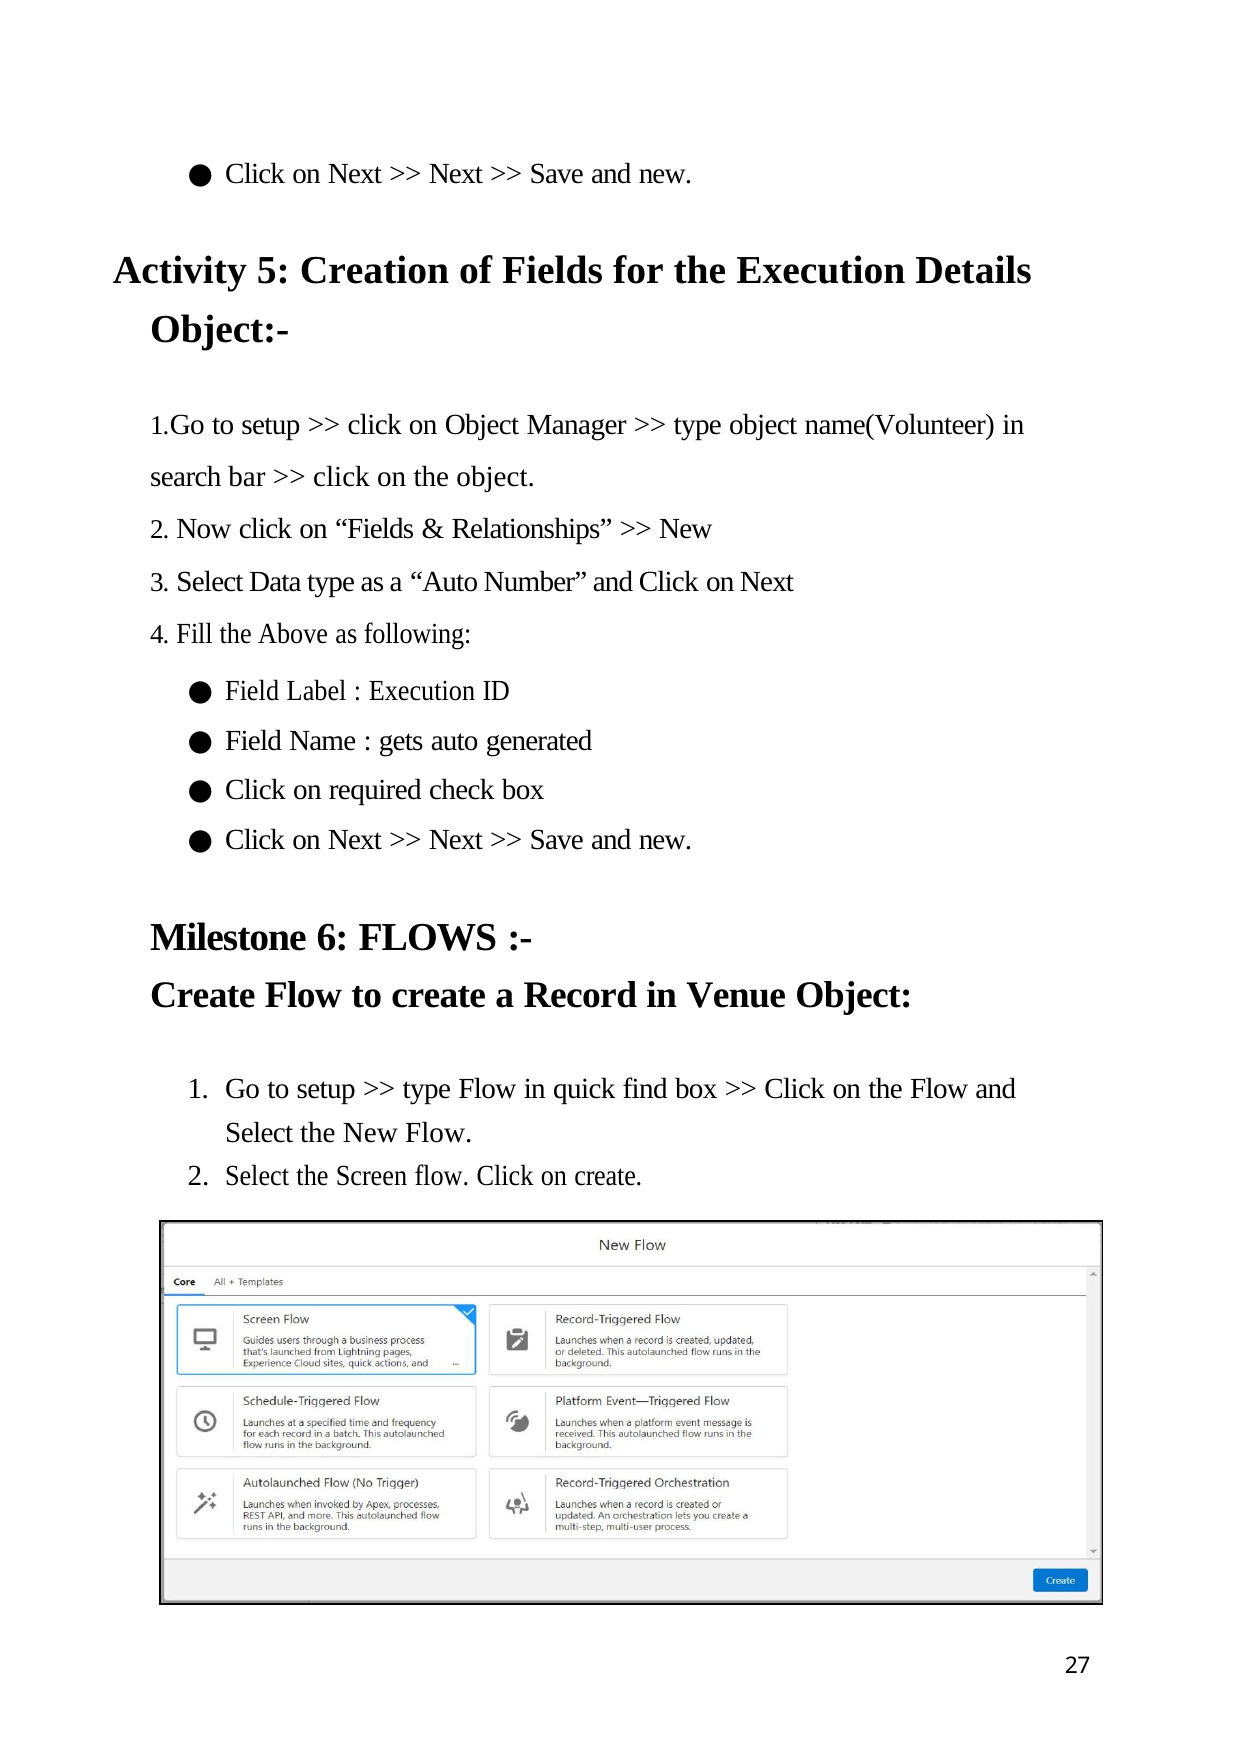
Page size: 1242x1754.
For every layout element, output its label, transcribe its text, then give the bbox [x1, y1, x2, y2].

list Field Name : gets auto generated [187, 719, 1167, 758]
subtitle Create Flow to create a Record in Venue Object: [150, 972, 1167, 1015]
list Go to setup >> click on Object Manager >> type object name(Volunteer) in search bar >> click on the object. [150, 407, 1083, 493]
list Click on required check box [187, 769, 1167, 808]
list Select the Screen flow. Click on create. [187, 1159, 1167, 1192]
list Click on Next >> Next >> Save and new. [187, 152, 1167, 192]
picture [161, 1222, 1102, 1603]
list Click on Next >> Next >> Save and new. [187, 818, 1167, 858]
subtitle Activity 5: Creation of Fields for the Execution Details Object:- [113, 246, 1054, 351]
list Now click on “Fields & Relationships” >> New [150, 512, 1167, 545]
list Select Data type as a “Auto Number” and Click on Next [150, 564, 1167, 598]
list Fill the Above as following: [150, 617, 1167, 650]
subtitle Milestone 6: FLOWS :- [150, 913, 1167, 958]
list Field Label : Execution ID [187, 669, 1167, 709]
list Go to setup >> type Flow in quick find box >> Click on the Flow and Select the New Flow. [187, 1072, 1067, 1149]
